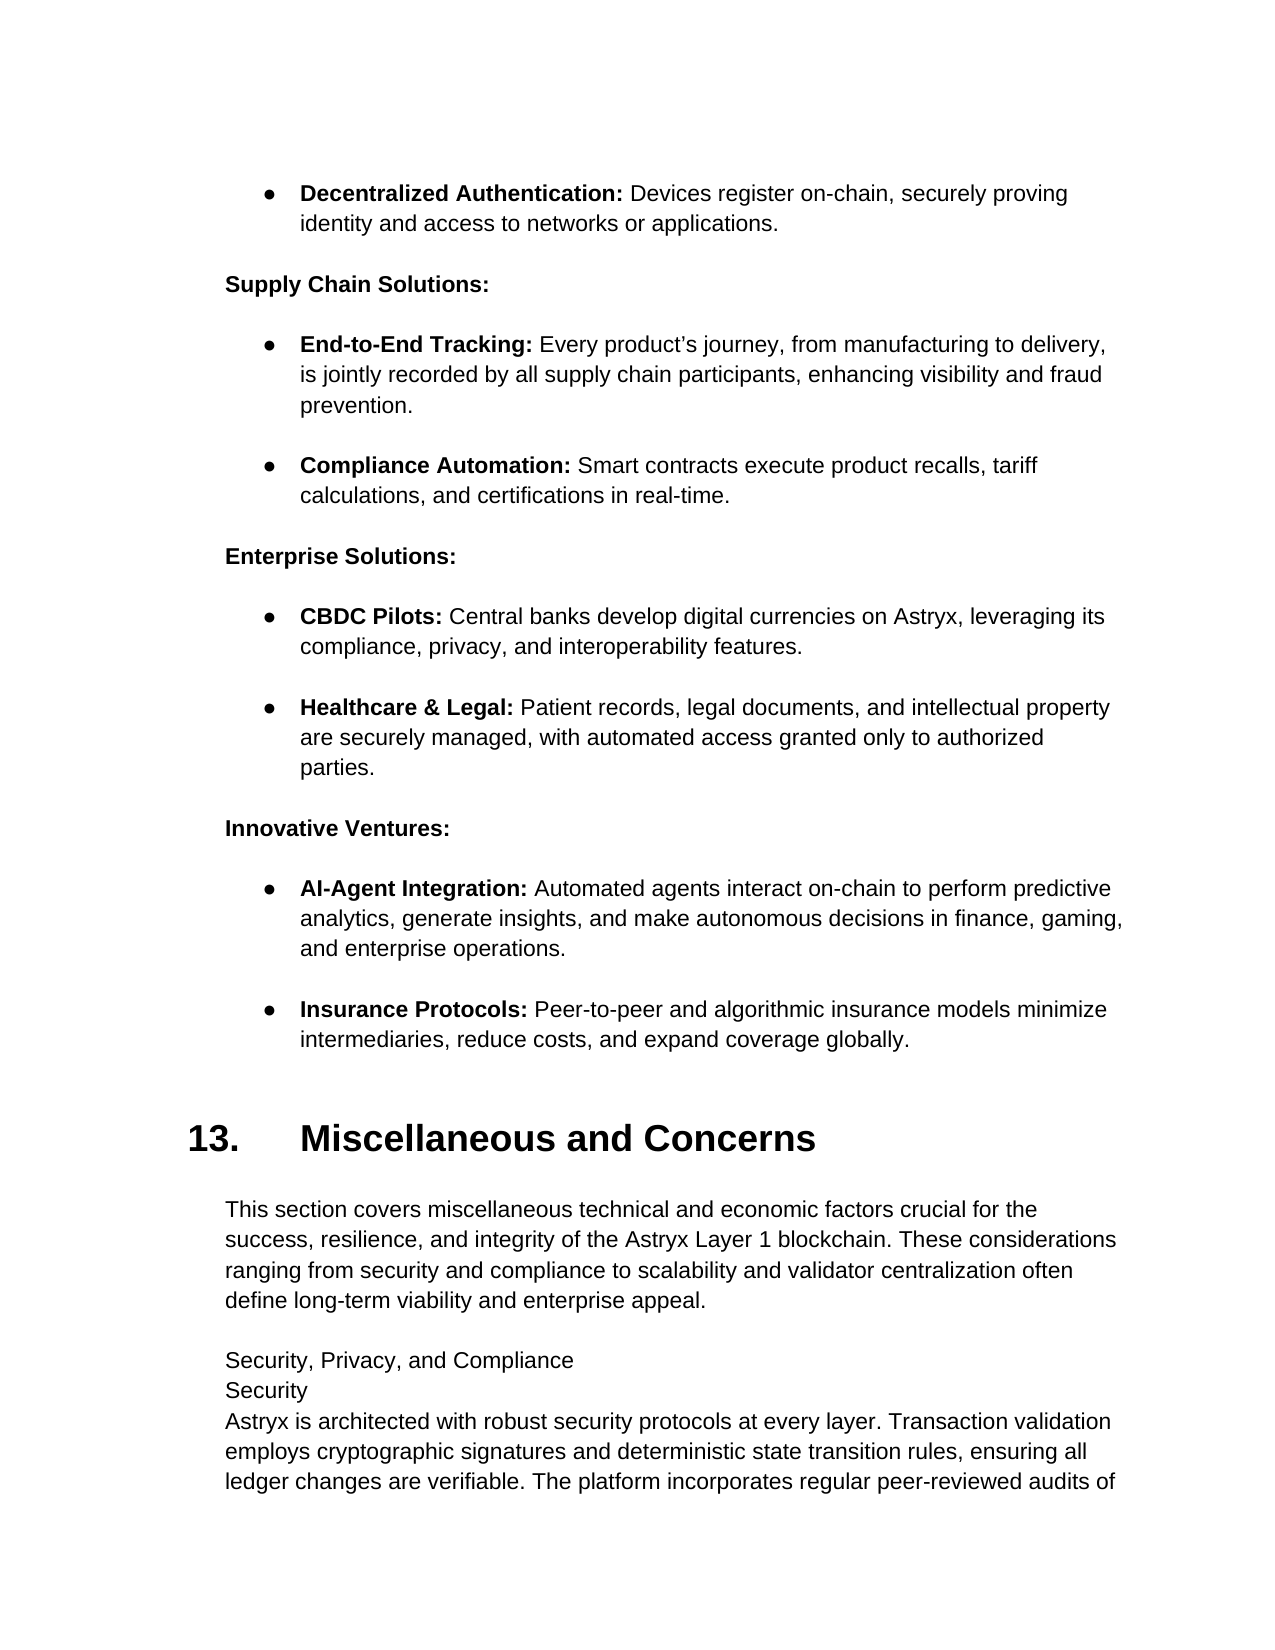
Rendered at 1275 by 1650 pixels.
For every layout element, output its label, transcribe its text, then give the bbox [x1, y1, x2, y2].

title Miscellaneous and Concerns [187, 1117, 1125, 1160]
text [225, 1408, 1125, 1494]
text Security, Privacy, and Compliance [225, 1347, 1125, 1374]
list Healthcare & Legal: Patient records, legal documents, and intellectual property are securely managed, with automated access granted only to authorized parties. [262, 694, 1125, 781]
list CBDC Pilots: Central banks develop digital currencies on Astryx, leveraging its compliance, privacy, and interoperability features. [262, 603, 1125, 660]
text Innovative Ventures: [225, 814, 1125, 841]
list End-to-End Tracking: Every product’s journey, from manufacturing to delivery, is jointly recorded by all supply chain participants, enhancing visibility and fraud prevention. [262, 331, 1125, 418]
list Insurance Protocols: Peer-to-peer and algorithmic insurance models minimize intermediaries, reduce costs, and expand coverage globally. [262, 996, 1125, 1052]
list Decentralized Authentication: Devices register on-chain, securely proving identity and access to networks or applications. [262, 180, 1125, 237]
text Security [225, 1377, 1125, 1404]
text Enterprise Solutions: [225, 543, 1125, 569]
text Supply Chain Solutions: [225, 271, 1125, 297]
list AI-Agent Integration: Automated agents interact on-chain to perform predictive analytics, generate insights, and make autonomous decisions in finance, gaming, and enterprise operations. [262, 875, 1125, 962]
list Compliance Automation: Smart contracts execute product recalls, tariff calculations, and certifications in real-time. [262, 452, 1125, 509]
text This section covers miscellaneous technical and economic factors crucial for the success, resilience, and integrity of the Astryx Layer 1 blockchain. These considerations ranging from security and compliance to scalability and validator centralization often define long-term viability and enterprise appeal. [225, 1196, 1125, 1313]
